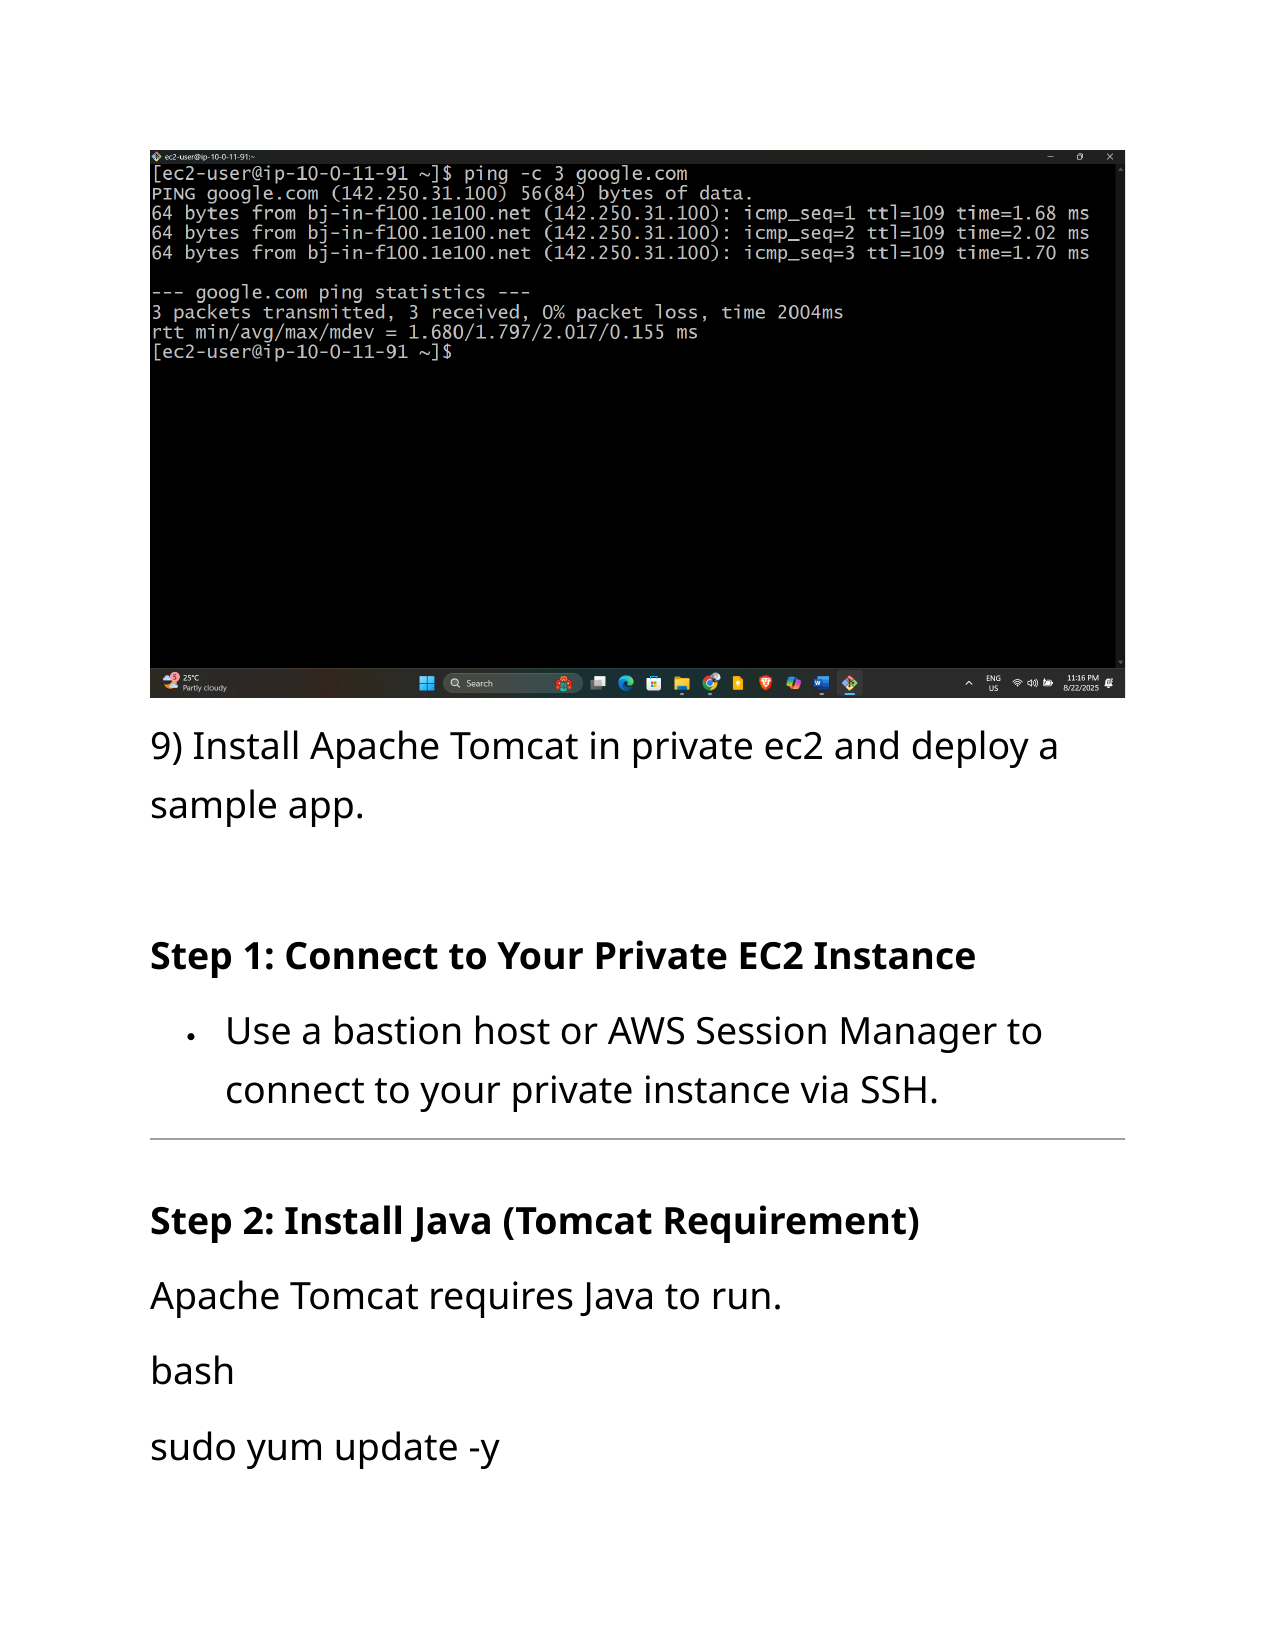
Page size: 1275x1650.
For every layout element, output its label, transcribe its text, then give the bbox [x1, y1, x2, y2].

text Apache Tomcat requires Java to run. [150, 1269, 1125, 1320]
text sudo yum update -y [150, 1420, 1125, 1471]
text bash [150, 1345, 1125, 1396]
text Step 1: Connect to Your Private EC2 Instance [150, 929, 1125, 980]
list Use a bastion host or AWS Session Manager to connect to your private instance via SSH. [187, 1004, 1125, 1114]
text 9) Install Apache Tomcat in private ec2 and deploy a sample app. [150, 720, 1125, 829]
text Step 2: Install Java (Tomcat Requirement) [150, 1194, 1125, 1245]
picture [150, 150, 1125, 698]
